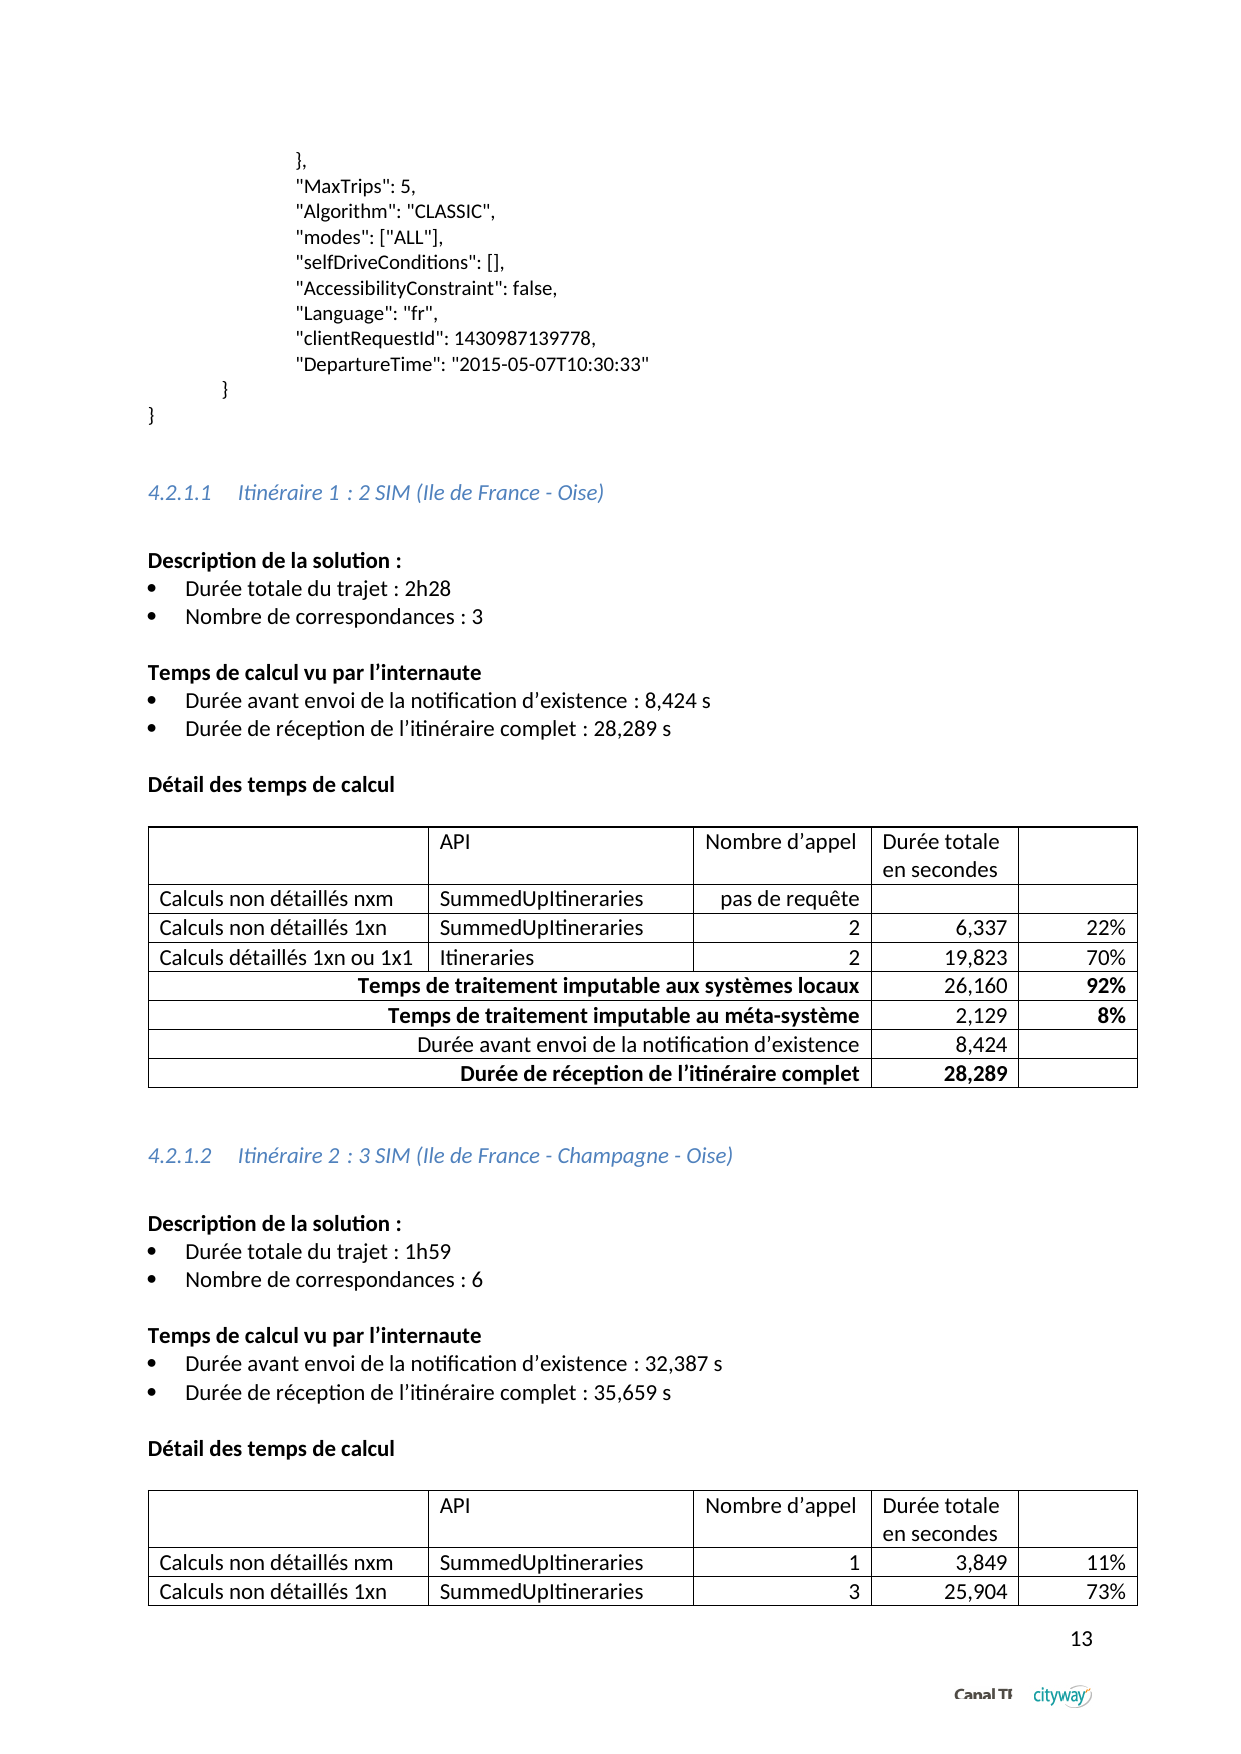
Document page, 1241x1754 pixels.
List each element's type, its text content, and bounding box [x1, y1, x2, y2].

table_cell 25,904 [872, 1577, 1018, 1605]
table_cell 26,160 [872, 972, 1018, 1000]
table_cell Durée de réception de l’itinéraire complet [149, 1059, 871, 1087]
table_cell Temps de traitement imputable aux systèmes locaux [149, 972, 871, 1000]
list Durée de réception de l’itinéraire complet : 35,659 s [148, 1378, 1093, 1406]
table_cell 2 [694, 943, 871, 971]
table_cell SummedUpItineraries [429, 885, 693, 912]
table_cell 2 [694, 914, 871, 942]
picture [953, 1686, 1013, 1699]
table_header Nombre d’appel [694, 828, 871, 883]
list Durée avant envoi de la notification d’existence : 32,387 s [148, 1349, 1093, 1378]
table_cell Calculs non détaillés nxm [149, 1548, 428, 1576]
text Détail des temps de calcul [148, 770, 1093, 798]
text Temps de calcul vu par l’internaute [148, 658, 1093, 686]
text Temps de calcul vu par l’internaute [148, 1322, 1093, 1349]
subtitle Itinéraire 1 : 2 SIM (Ile de France - Oise) [148, 478, 1093, 506]
text Description de la solution : [148, 546, 1093, 574]
text "Language": "fr", [148, 300, 1093, 326]
text } [148, 376, 1093, 402]
table_cell [872, 885, 1018, 912]
list Durée totale du trajet : 1h59 [148, 1237, 1093, 1266]
table_cell 11% [1019, 1548, 1137, 1576]
table_cell Durée avant envoi de la notification d’existence [149, 1030, 871, 1058]
picture [1028, 1677, 1095, 1711]
table_header Nombre d’appel [694, 1491, 871, 1547]
list Nombre de correspondances : 3 [148, 602, 1093, 630]
table_cell 28,289 [872, 1059, 1018, 1087]
table_cell Calculs non détaillés 1xn [149, 914, 428, 942]
table_cell Itineraries [429, 943, 693, 971]
list Durée avant envoi de la notification d’existence : 8,424 s [148, 686, 1093, 714]
table_cell 22% [1019, 914, 1137, 942]
table_cell 73% [1019, 1577, 1137, 1605]
subtitle Itinéraire 2 : 3 SIM (Ile de France - Champagne - Oise) [148, 1141, 1093, 1169]
table_header [1019, 1491, 1137, 1547]
table_cell 8% [1019, 1001, 1137, 1029]
table_cell Calculs non détaillés nxm [149, 885, 428, 912]
table_cell Calculs non détaillés 1xn [149, 1577, 428, 1605]
text "selfDriveConditions": [], [148, 249, 1093, 275]
table_header [1019, 828, 1137, 883]
table_cell 70% [1019, 943, 1137, 971]
table_header API [429, 1491, 693, 1547]
text Description de la solution : [148, 1209, 1093, 1237]
table_cell [1019, 1059, 1137, 1087]
text "clientRequestId": 1430987139778, [148, 326, 1093, 351]
table_cell 6,337 [872, 914, 1018, 942]
table_header Durée totale en secondes [872, 1491, 1018, 1547]
text "AccessibilityConstraint": false, [148, 275, 1093, 300]
table_cell 8,424 [872, 1030, 1018, 1058]
table_cell 3,849 [872, 1548, 1018, 1576]
table_cell 19,823 [872, 943, 1018, 971]
text "MaxTrips": 5, [148, 173, 1093, 198]
table_header [149, 828, 428, 883]
table_cell SummedUpItineraries [429, 1548, 693, 1576]
table_cell Temps de traitement imputable au méta-système [149, 1001, 871, 1029]
table_header API [429, 828, 693, 883]
text Détail des temps de calcul [148, 1434, 1093, 1462]
table_cell [1019, 1030, 1137, 1058]
list Durée de réception de l’itinéraire complet : 28,289 s [148, 714, 1093, 742]
text } [148, 402, 1093, 427]
text "Algorithm": "CLASSIC", [148, 198, 1093, 224]
table_cell [1019, 885, 1137, 912]
text "modes": ["ALL"], [148, 224, 1093, 249]
list Nombre de correspondances : 6 [148, 1266, 1093, 1293]
table_cell SummedUpItineraries [429, 1577, 693, 1605]
table_cell Calculs détaillés 1xn ou 1x1 [149, 943, 428, 971]
list Durée totale du trajet : 2h28 [148, 574, 1093, 602]
text }, [148, 148, 1093, 173]
table_cell pas de requête [694, 885, 871, 912]
table_cell 92% [1019, 972, 1137, 1000]
table_cell SummedUpItineraries [429, 914, 693, 942]
table_cell 3 [694, 1577, 871, 1605]
table_cell 2,129 [872, 1001, 1018, 1029]
table_header Durée totale en secondes [872, 828, 1018, 883]
text "DepartureTime": "2015-05-07T10:30:33" [148, 351, 1093, 376]
table_header [149, 1491, 428, 1547]
table_cell 1 [694, 1548, 871, 1576]
